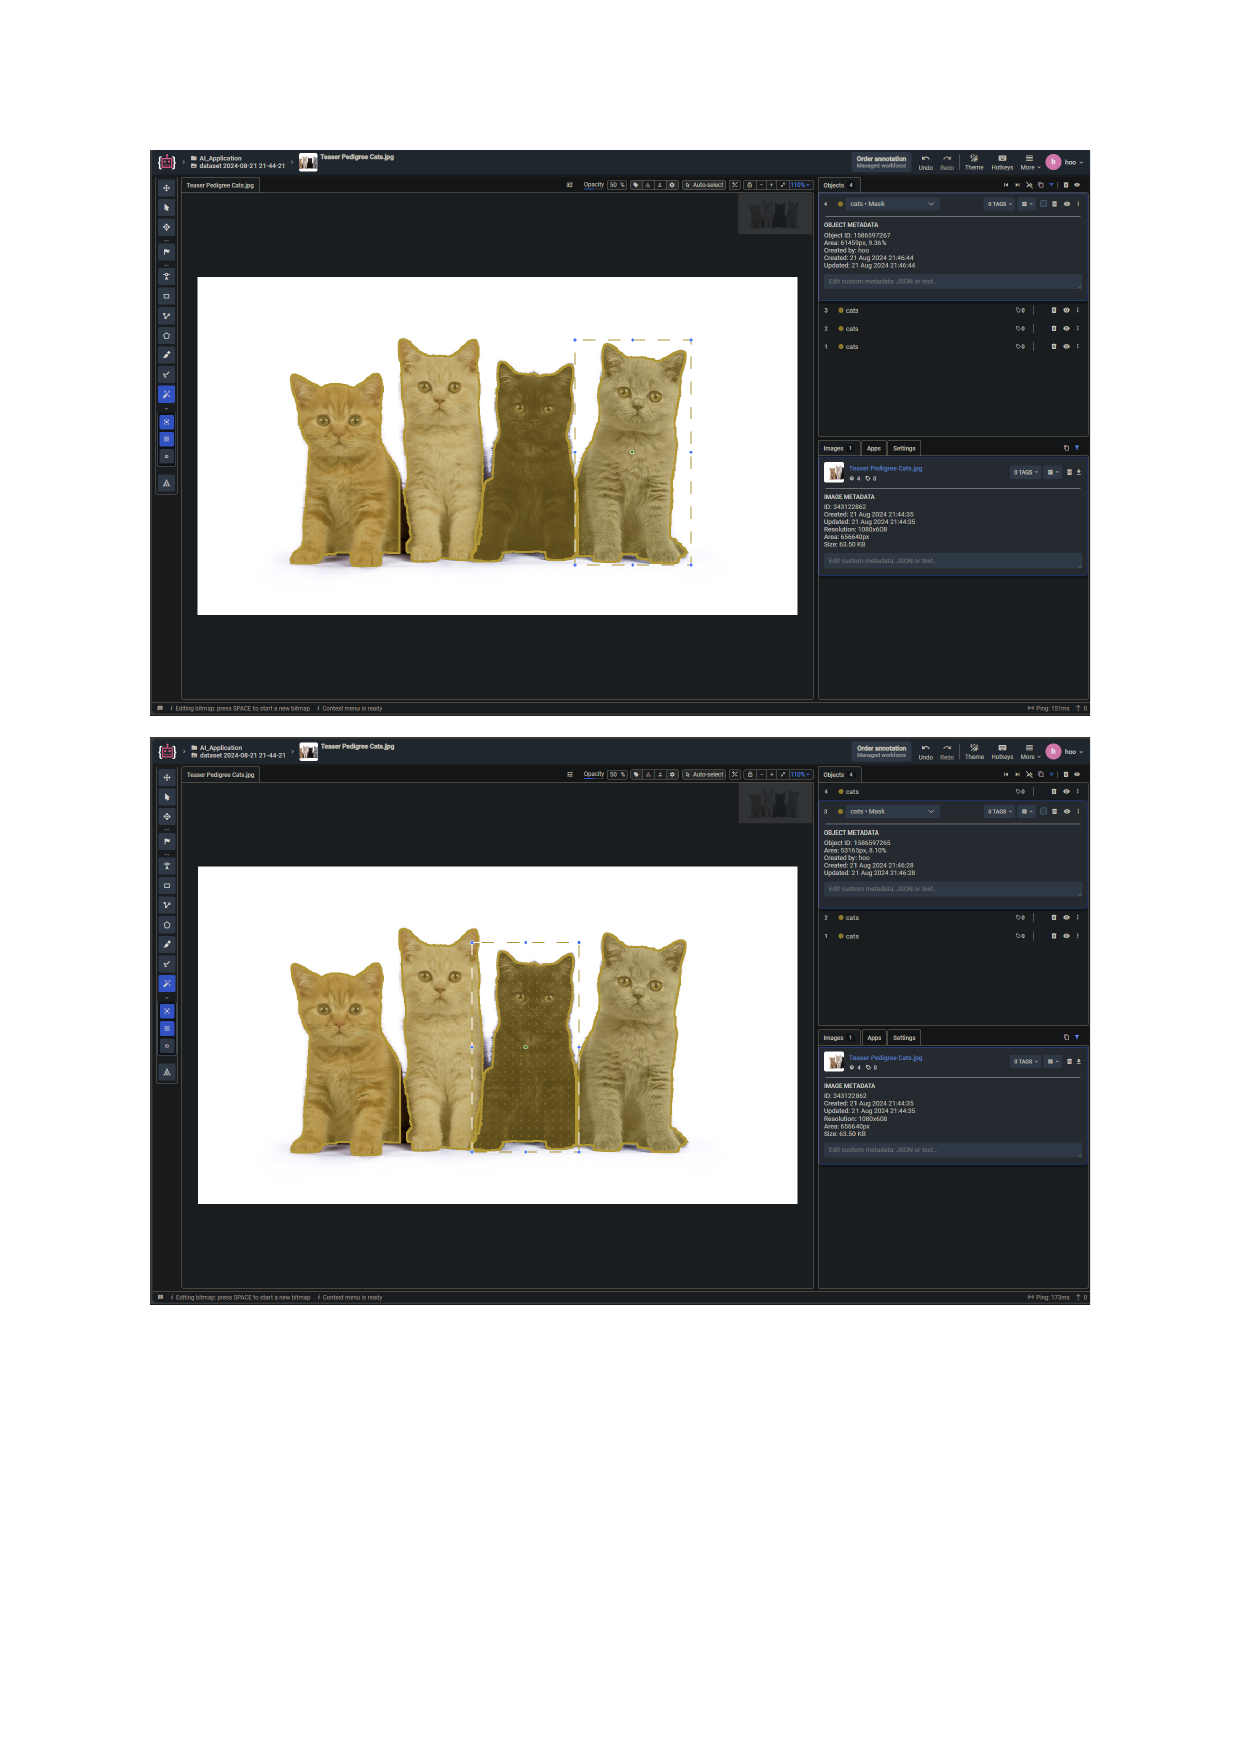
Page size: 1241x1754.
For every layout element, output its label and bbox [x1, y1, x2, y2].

picture [150, 150, 1091, 716]
picture [150, 737, 1091, 1305]
